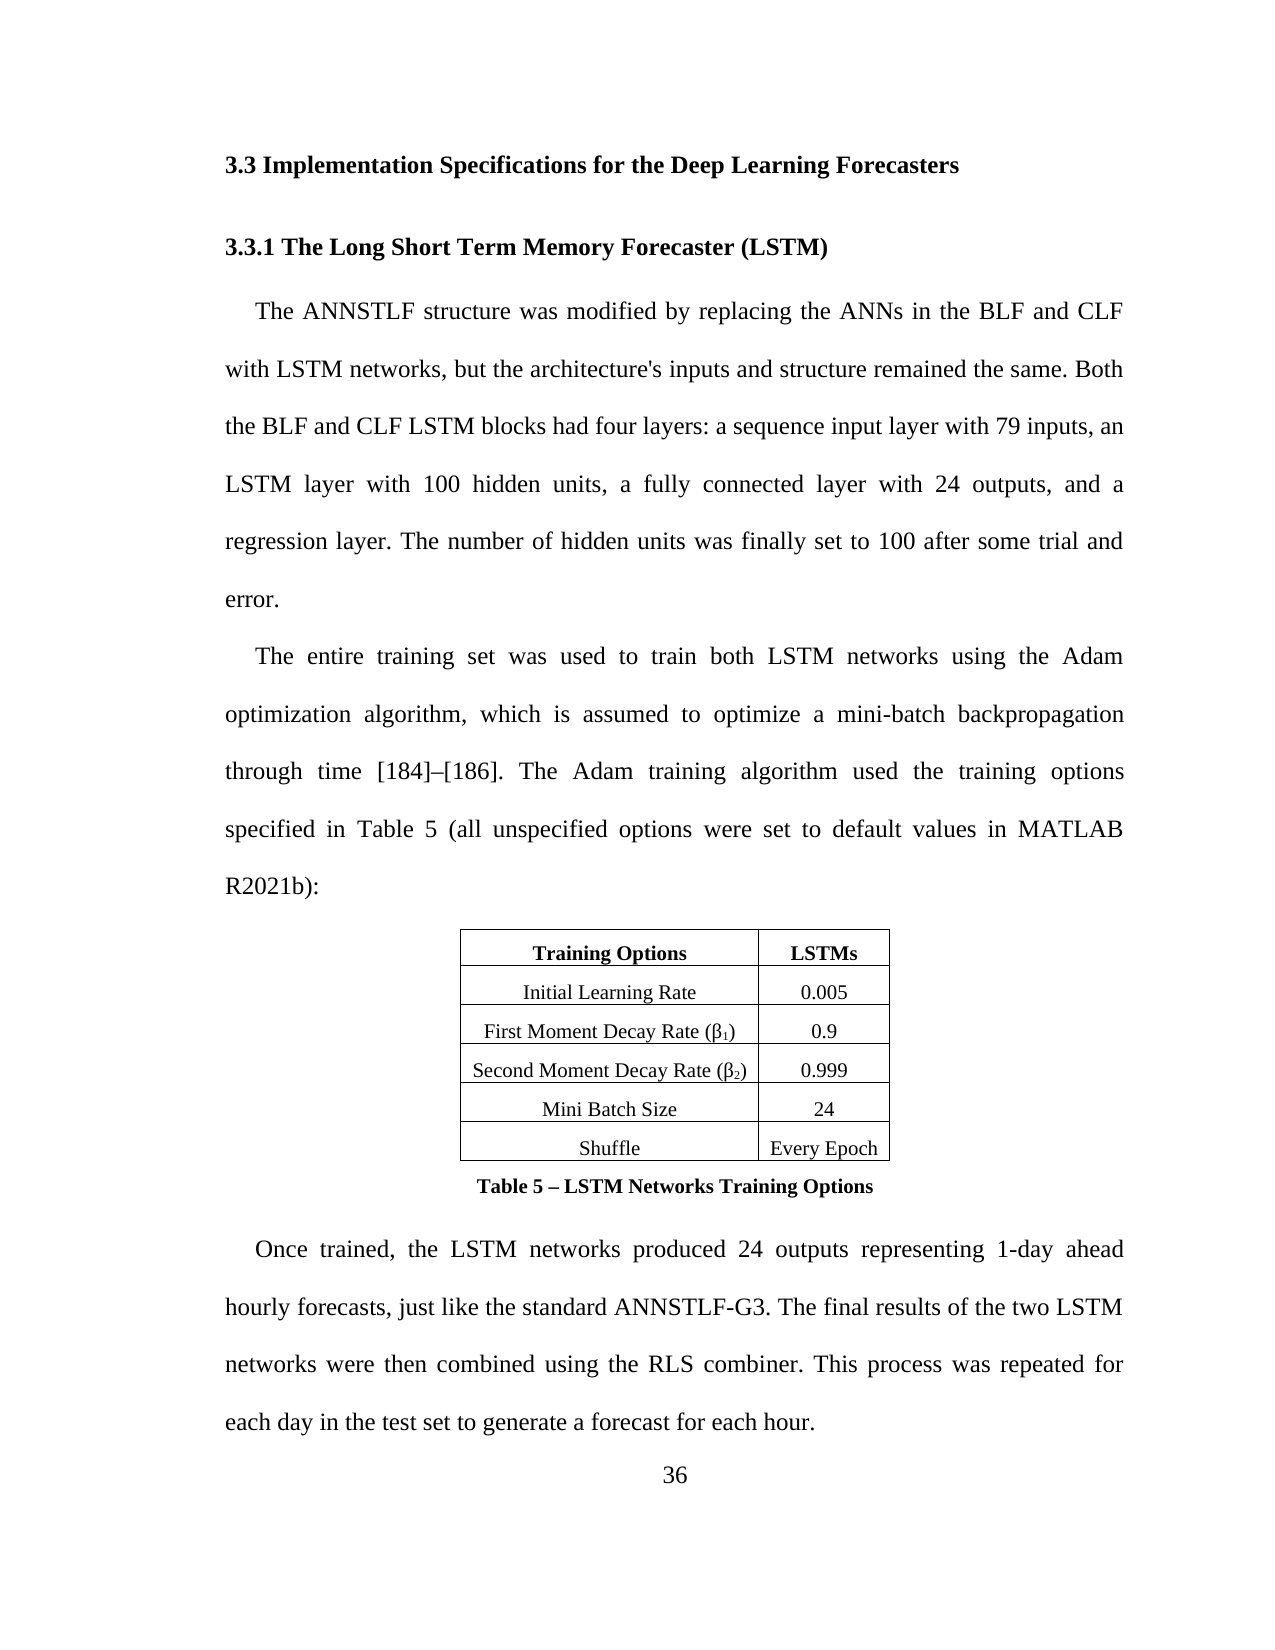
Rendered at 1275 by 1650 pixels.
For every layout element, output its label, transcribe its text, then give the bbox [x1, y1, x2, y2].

table_header LSTMs [759, 930, 889, 965]
table_cell 0.005 [759, 966, 889, 1004]
table_cell Mini Batch Size [461, 1083, 758, 1121]
table_cell 0.9 [759, 1005, 889, 1043]
table_cell 0.999 [759, 1044, 889, 1082]
text Once trained, the LSTM networks produced 24 outputs representing 1-day ahead hourly forecasts, just like the standard ANNSTLF-G3. The final results of the two LSTM networks were then combined using the RLS combiner. This process was repeated for each day in the test set to generate a forecast for each hour. [225, 1234, 1125, 1435]
subtitle 3.3 Implementation Specifications for the Deep Learning Forecasters [225, 150, 1125, 179]
table_cell First Moment Decay Rate (β1) [461, 1005, 758, 1043]
table_cell Shuffle [461, 1122, 758, 1160]
table_cell Initial Learning Rate [461, 966, 758, 1004]
text The ANNSTLF structure was modified by replacing the ANNs in the BLF and CLF with LSTM networks, but the architecture's inputs and structure remained the same. Both the BLF and CLF LSTM blocks had four layers: a sequence input layer with 79 inputs, an LSTM layer with 100 hidden units, a fully connected layer with 24 outputs, and a regression layer. The number of hidden units was finally set to 100 after some trial and error. [225, 296, 1125, 612]
table_header Training Options [461, 930, 758, 965]
text Table 5 – LSTM Networks Training Options [225, 1173, 1125, 1198]
table_cell 24 [759, 1083, 889, 1121]
text The entire training set was used to train both LSTM networks using the Adam optimization algorithm, which is assumed to optimize a mini-batch backpropagation through time [184]–[186]. The Adam training algorithm used the training options specified in Table 5 (all unspecified options were set to default values in MATLAB R2021b): [225, 641, 1125, 900]
subtitle 3.3.1 The Long Short Term Memory Forecaster (LSTM) [225, 232, 1125, 261]
table_cell Every Epoch [759, 1122, 889, 1160]
table_cell Second Moment Decay Rate (β2) [461, 1044, 758, 1082]
